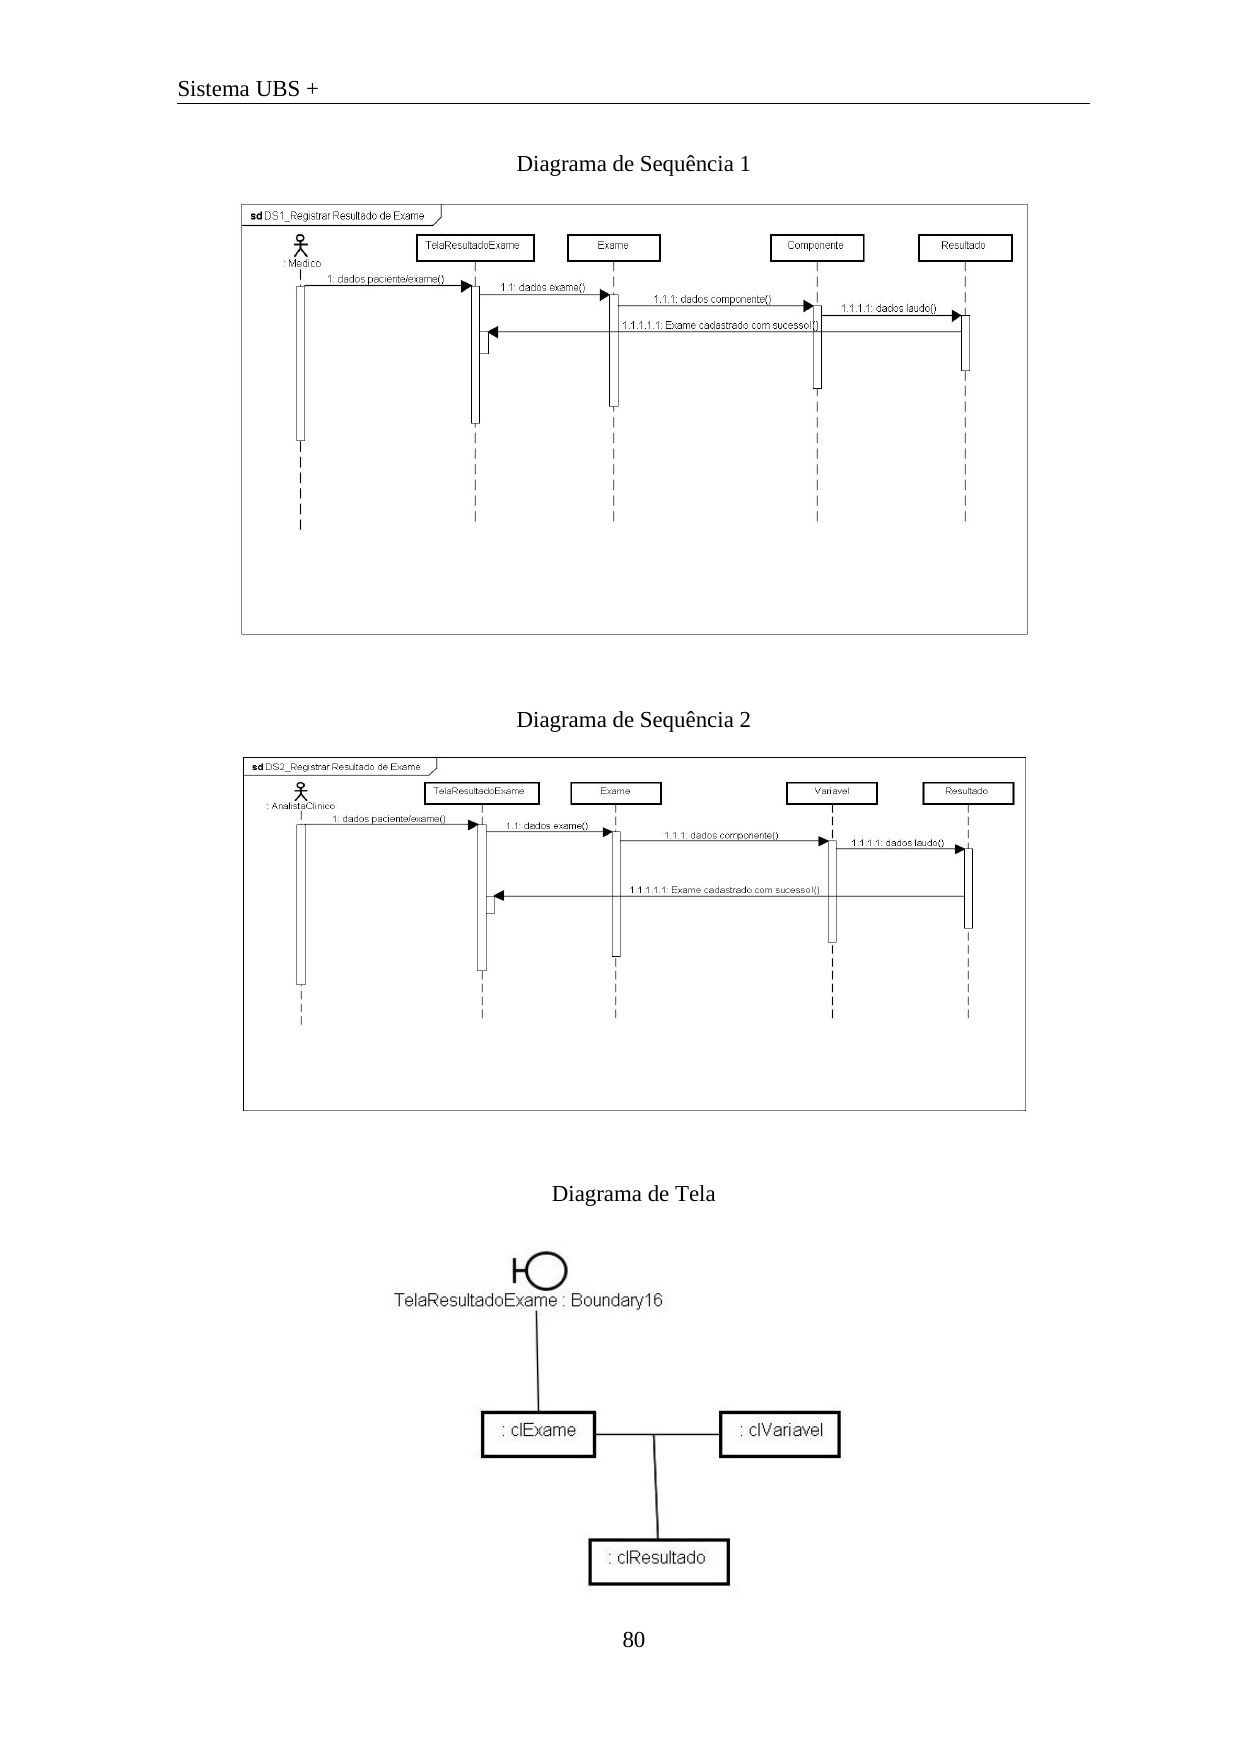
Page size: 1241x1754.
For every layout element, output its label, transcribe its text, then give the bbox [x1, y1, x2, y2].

text Diagrama de Tela [177, 1180, 1090, 1207]
text Diagrama de Sequência 2 [177, 706, 1090, 732]
picture [233, 195, 1034, 642]
text Diagrama de Sequência 1 [177, 150, 1090, 176]
picture [391, 1225, 877, 1600]
picture [235, 751, 1033, 1117]
